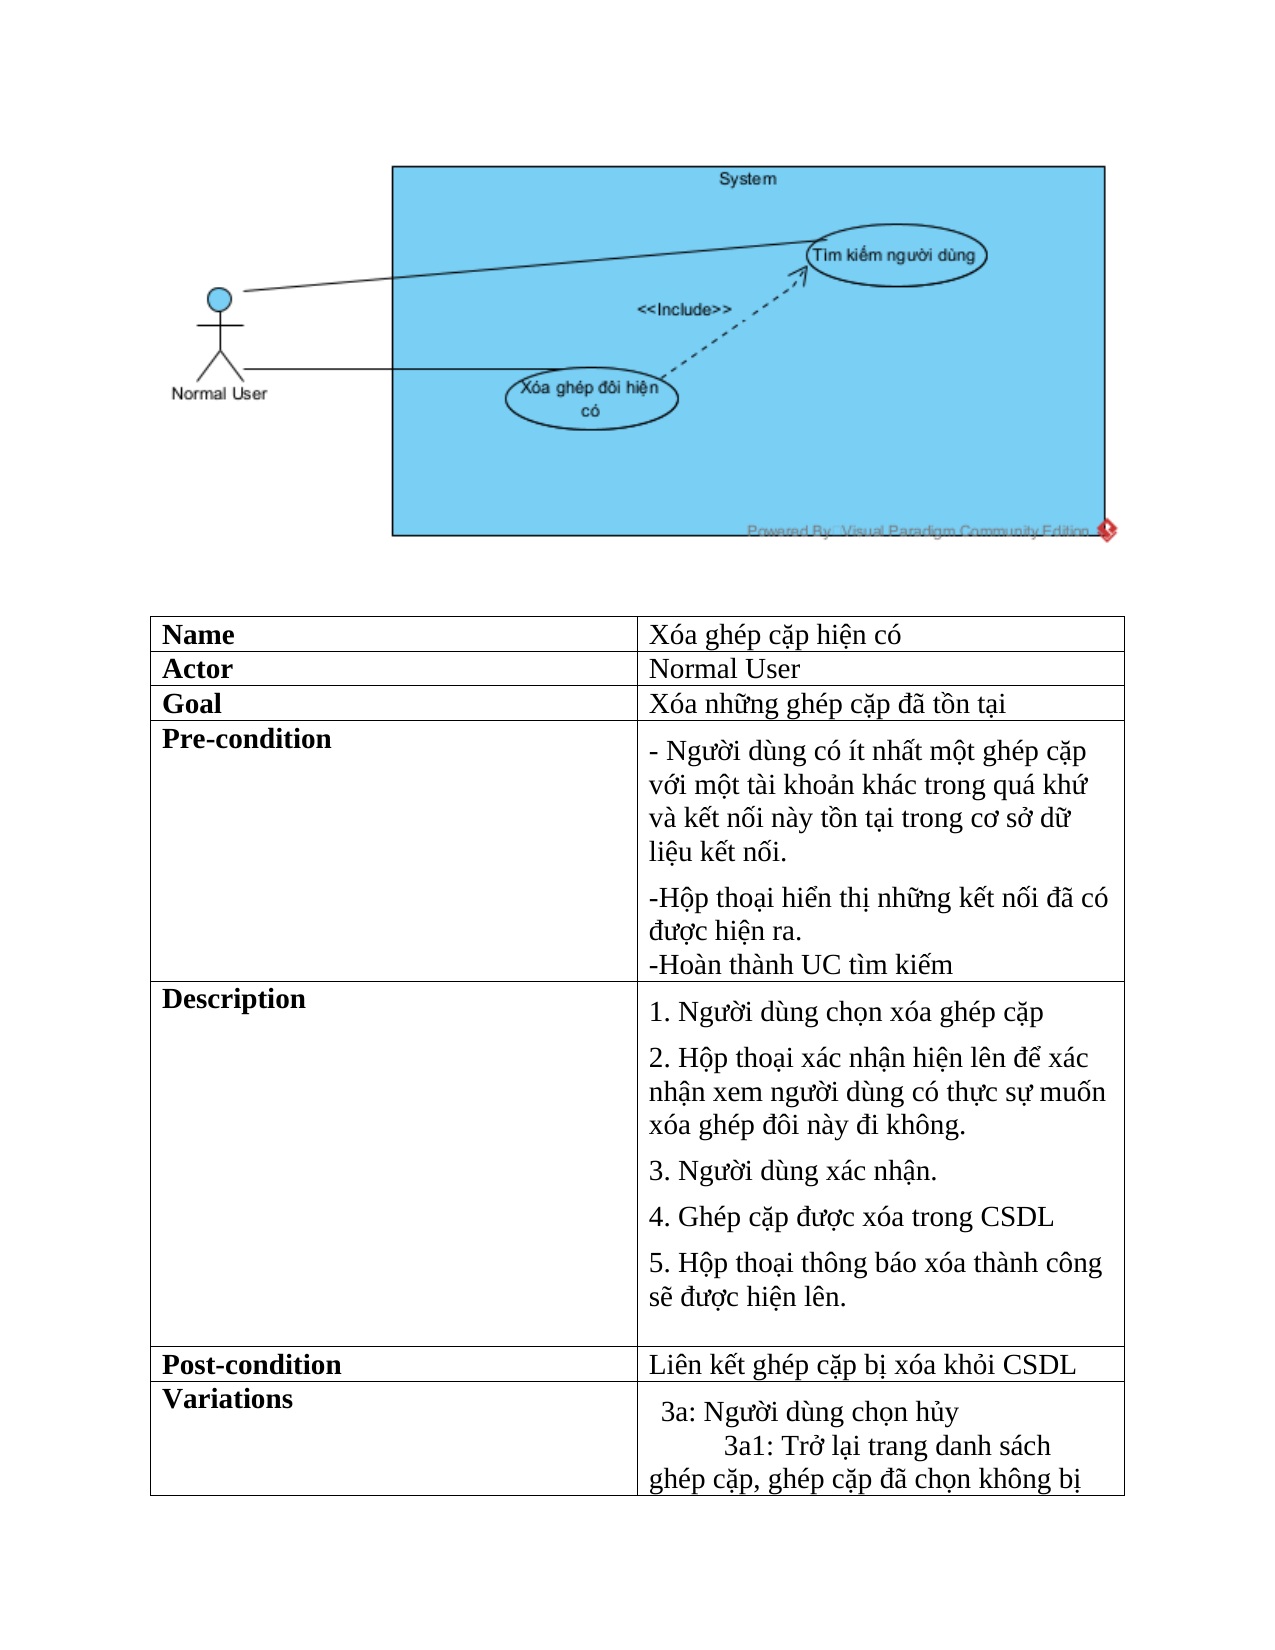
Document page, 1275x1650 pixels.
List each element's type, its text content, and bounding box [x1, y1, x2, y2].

table_cell Pre-condition [151, 721, 637, 981]
table_cell Post-condition [151, 1347, 637, 1381]
table_cell - Người dùng có ít nhất một ghép cặp với một tài khoản khác trong quá khứ và kết nối này tồn tại trong cơ sở dữ liệu kết nối. -Hộp thoại hiển thị những kết nối đã có được hiện ra. -Hoàn thành UC tìm kiếm [638, 721, 1124, 981]
table_cell Actor [151, 652, 637, 685]
table_cell Description [151, 982, 637, 1346]
table_cell 1. Người dùng chọn xóa ghép cặp 2. Hộp thoại xác nhận hiện lên để xác nhận xem người dùng có thực sự muốn xóa ghép đôi này đi không. 3. Người dùng xác nhận. 4. Ghép cặp được xóa trong CSDL 5. Hộp thoại thông báo xóa thành công sẽ được hiện lên. [638, 982, 1124, 1346]
table_header Xóa ghép cặp hiện có [638, 617, 1124, 651]
picture [150, 150, 1125, 557]
table_cell Normal User [638, 652, 1124, 685]
table_cell Xóa những ghép cặp đã tồn tại [638, 686, 1124, 720]
table_cell Variations [151, 1382, 637, 1495]
table_cell Goal [151, 686, 637, 720]
table_header Name [151, 617, 637, 651]
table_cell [638, 1382, 1124, 1495]
table_cell Liên kết ghép cặp bị xóa khỏi CSDL [638, 1347, 1124, 1381]
